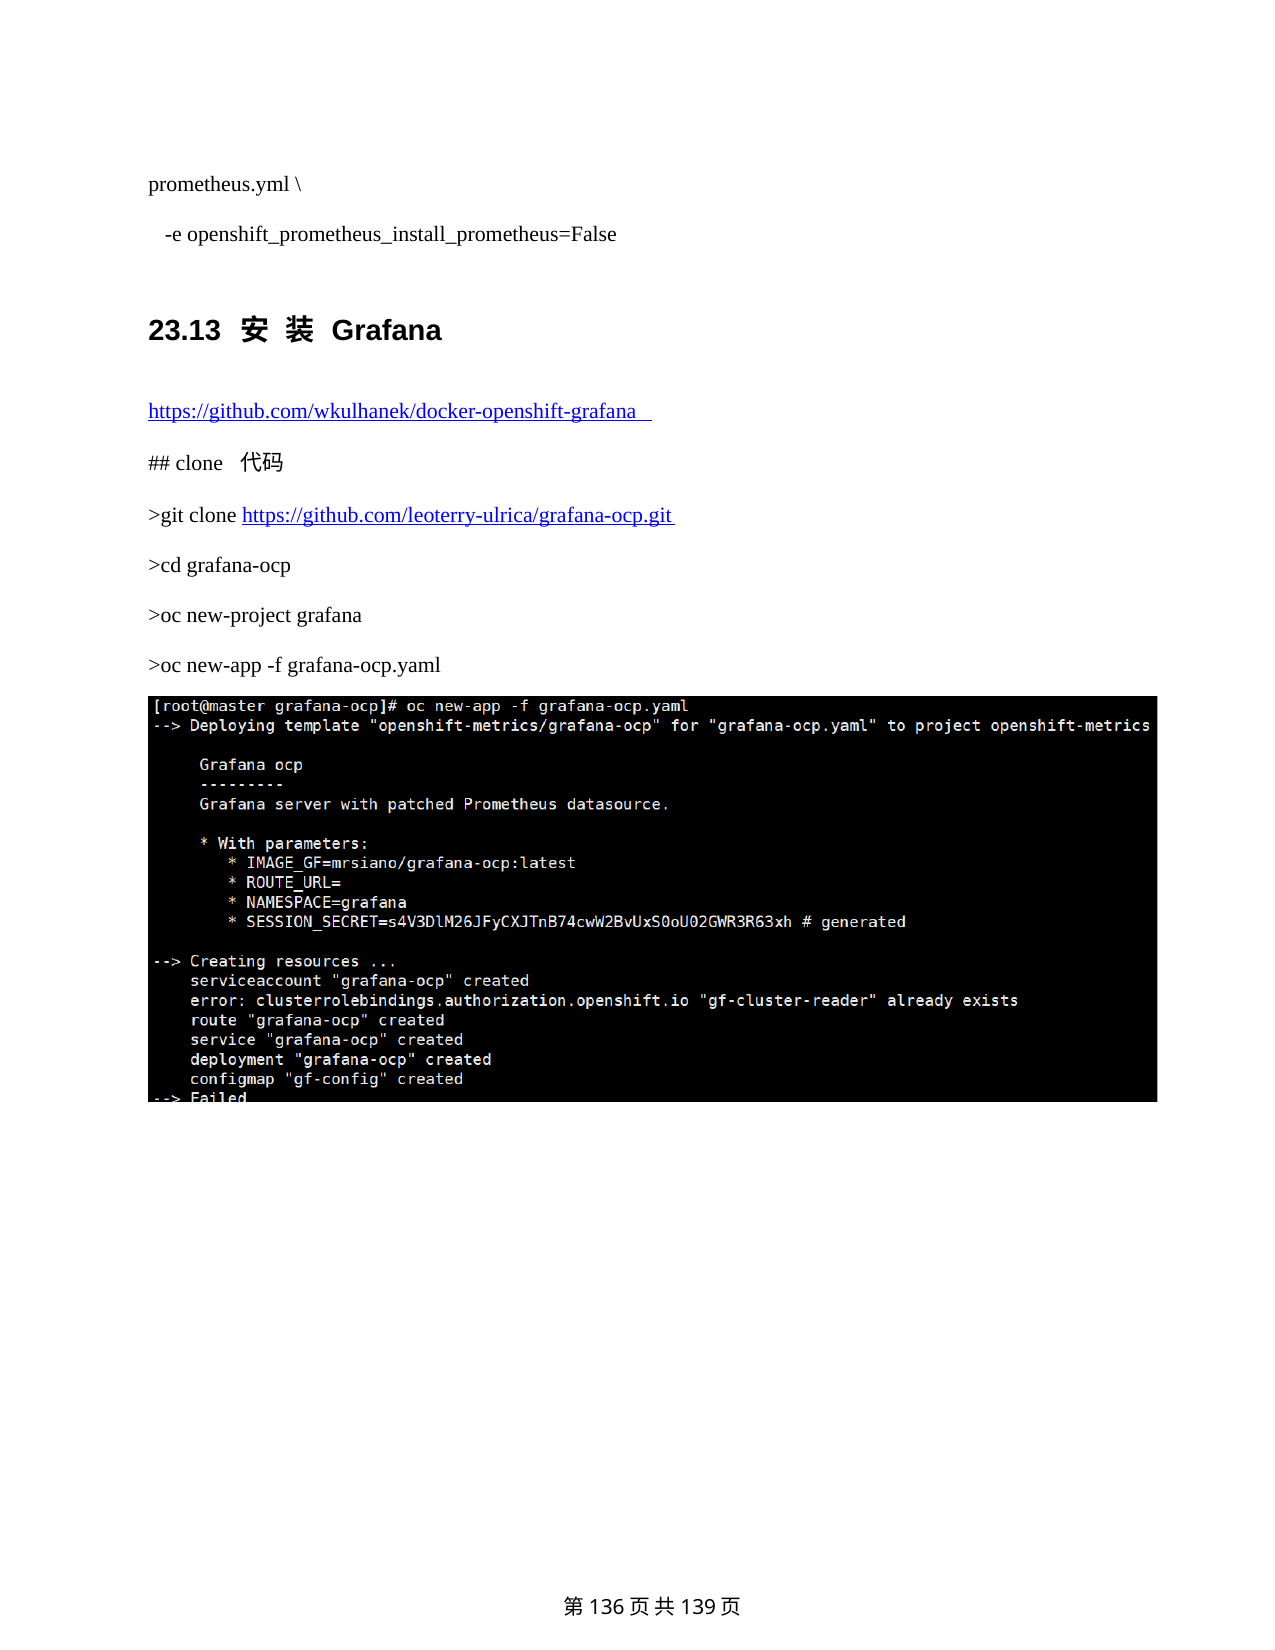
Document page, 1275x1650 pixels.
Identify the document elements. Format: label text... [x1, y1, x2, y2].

text https://github.com/wkulhanek/docker-openshift-grafana [148, 392, 1156, 430]
subtitle 安装Grafana [148, 290, 1156, 365]
text >oc new-app -f grafana-ocp.yaml [148, 646, 1156, 684]
text -e openshift_prometheus_install_prometheus=False [148, 215, 1156, 252]
text >cd grafana-ocp [148, 546, 1156, 583]
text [148, 165, 1156, 202]
text ## clone代码 [148, 442, 1156, 480]
picture [148, 696, 1158, 1102]
text >oc new-project grafana [148, 596, 1156, 633]
text >git clone https://github.com/leoterry-ulrica/grafana-ocp.git [148, 496, 1156, 533]
